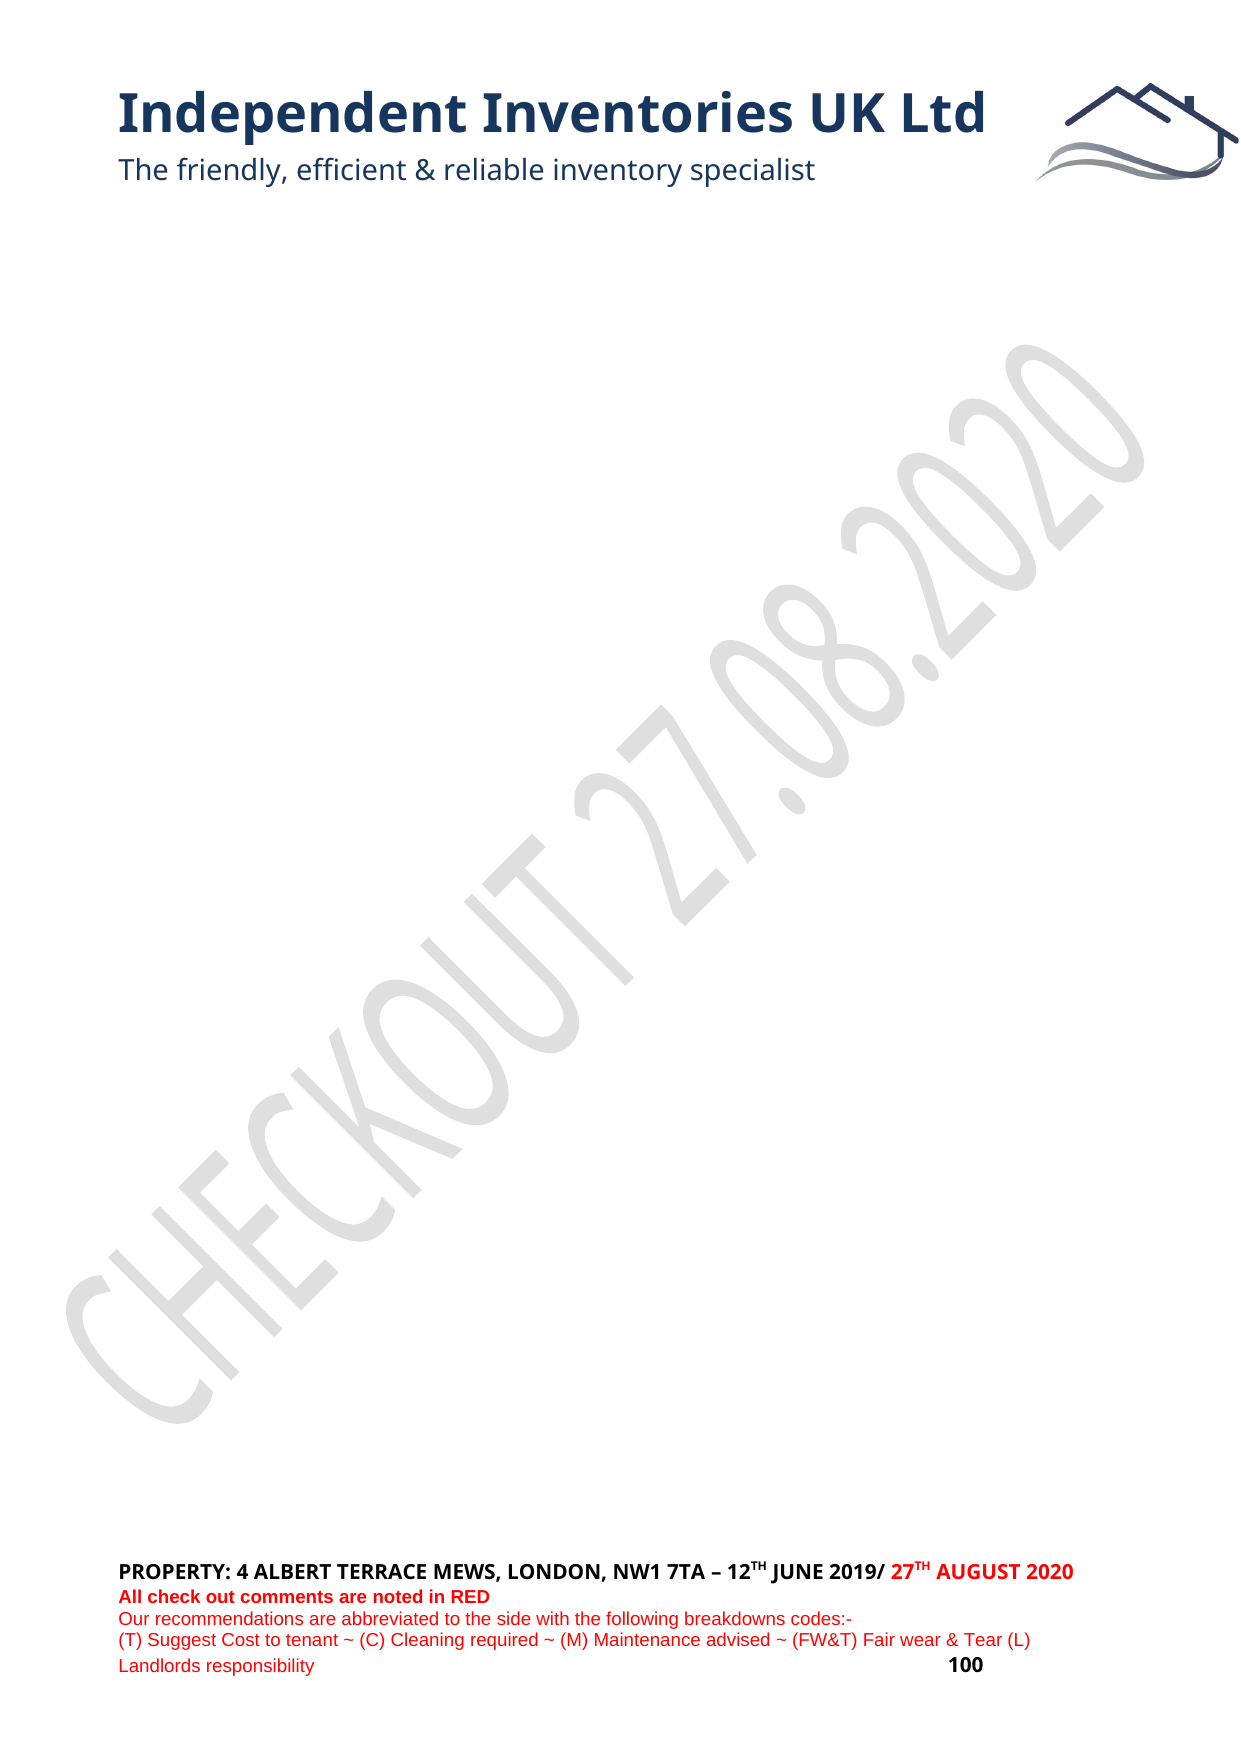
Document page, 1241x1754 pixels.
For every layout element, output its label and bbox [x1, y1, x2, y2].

picture [1034, 83, 1239, 181]
